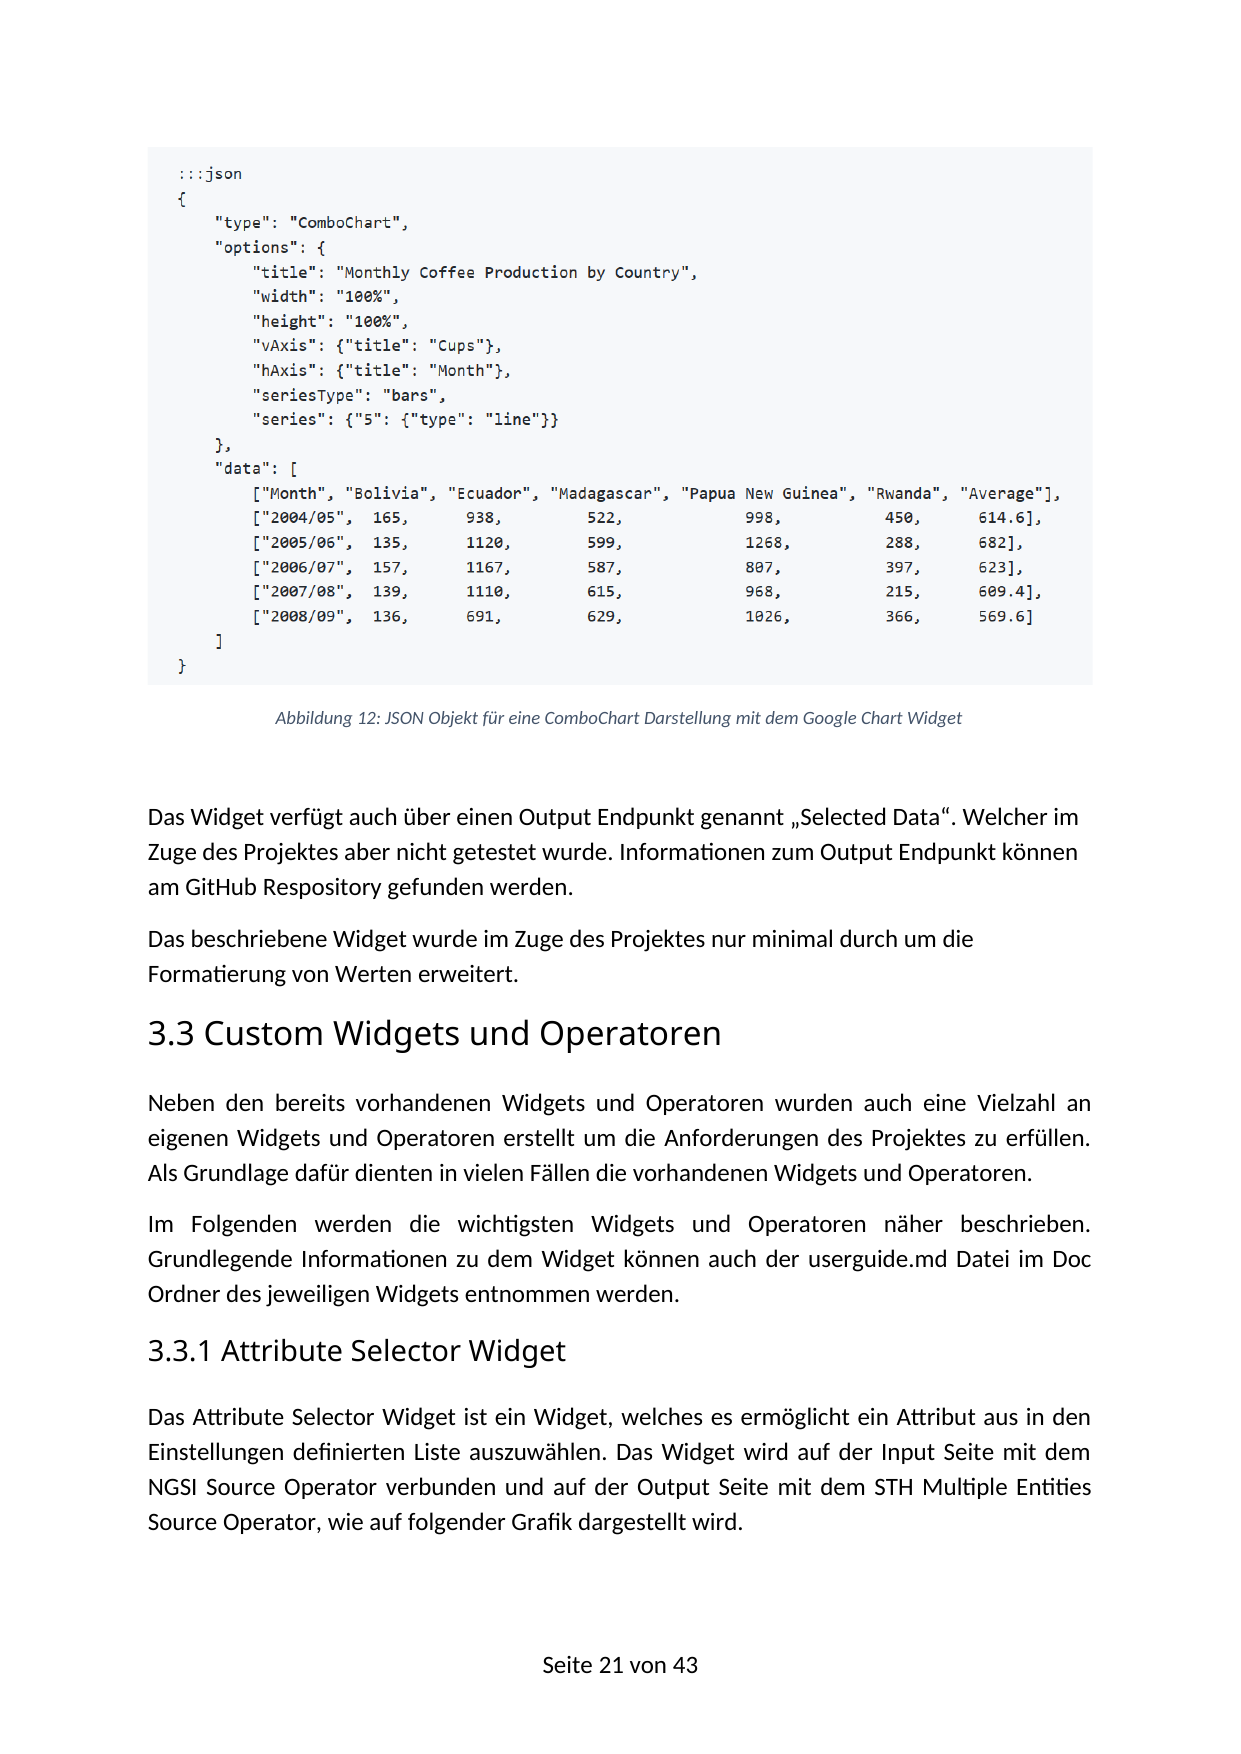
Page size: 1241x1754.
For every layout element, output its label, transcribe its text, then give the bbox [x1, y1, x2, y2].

text Im Folgenden werden die wichtigsten Widgets und Operatoren näher beschrieben. Grundlegende Informationen zu dem Widget können auch der userguide.md Datei im Doc Ordner des jeweiligen Widgets entnommen werden. [148, 1208, 1093, 1309]
text Custom Widgets und Operatoren [148, 1010, 1093, 1055]
text Das Widget verfügt auch über einen Output Endpunkt genannt „Selected Data“. Welcher im Zuge des Projektes aber nicht getestet wurde. Informationen zum Output Endpunkt können am GitHub Respository gefunden werden. [148, 801, 1093, 902]
text Das beschriebene Widget wurde im Zuge des Projektes nur minimal durch um die Formatierung von Werten erweitert. [148, 923, 1093, 988]
picture [147, 147, 1093, 685]
text Neben den bereits vorhandenen Widgets und Operatoren wurden auch eine Vielzahl an eigenen Widgets und Operatoren erstellt um die Anforderungen des Projektes zu erfüllen. Als Grundlage dafür dienten in vielen Fällen die vorhandenen Widgets und Operatoren. [148, 1087, 1093, 1187]
text Das Attribute Selector Widget ist ein Widget, welches es ermöglicht ein Attribut aus in den Einstellungen definierten Liste auszuwählen. Das Widget wird auf der Input Seite mit dem NGSI Source Operator verbunden und auf der Output Seite mit dem STH Multiple Entities Source Operator, wie auf folgender Grafik dargestellt wird. [148, 1401, 1093, 1536]
text Attribute Selector Widget [148, 1330, 1093, 1370]
